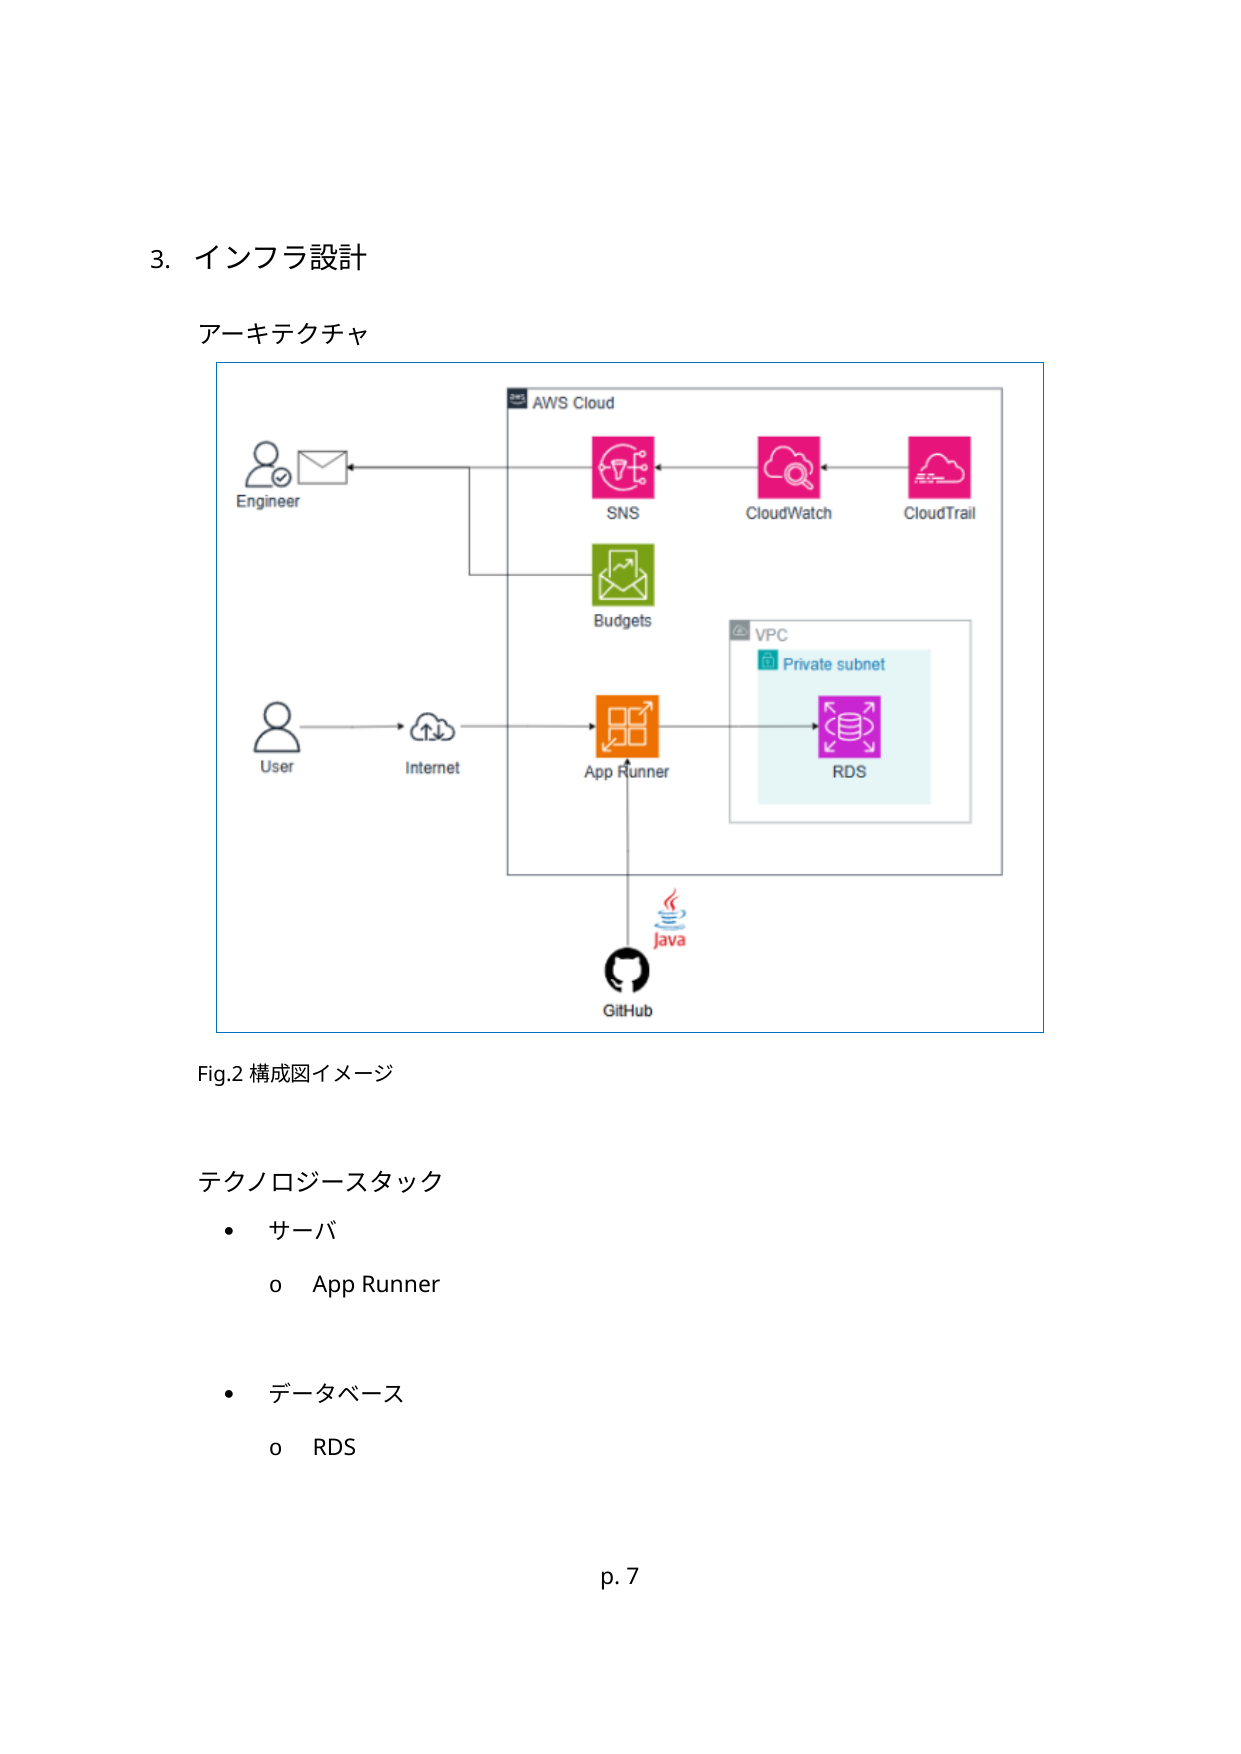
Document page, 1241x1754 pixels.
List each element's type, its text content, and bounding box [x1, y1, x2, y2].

subtitle テクノロジースタック [197, 1162, 1090, 1200]
subtitle アーキテクチャ [197, 314, 1090, 351]
text Fig.2 構成図イメージ [197, 1054, 1090, 1091]
list RDS [269, 1428, 1090, 1465]
subtitle インフラ設計 [150, 219, 1090, 294]
list App Runner [269, 1265, 1090, 1303]
list データベース [225, 1373, 1090, 1411]
list サーバ [225, 1211, 1090, 1248]
